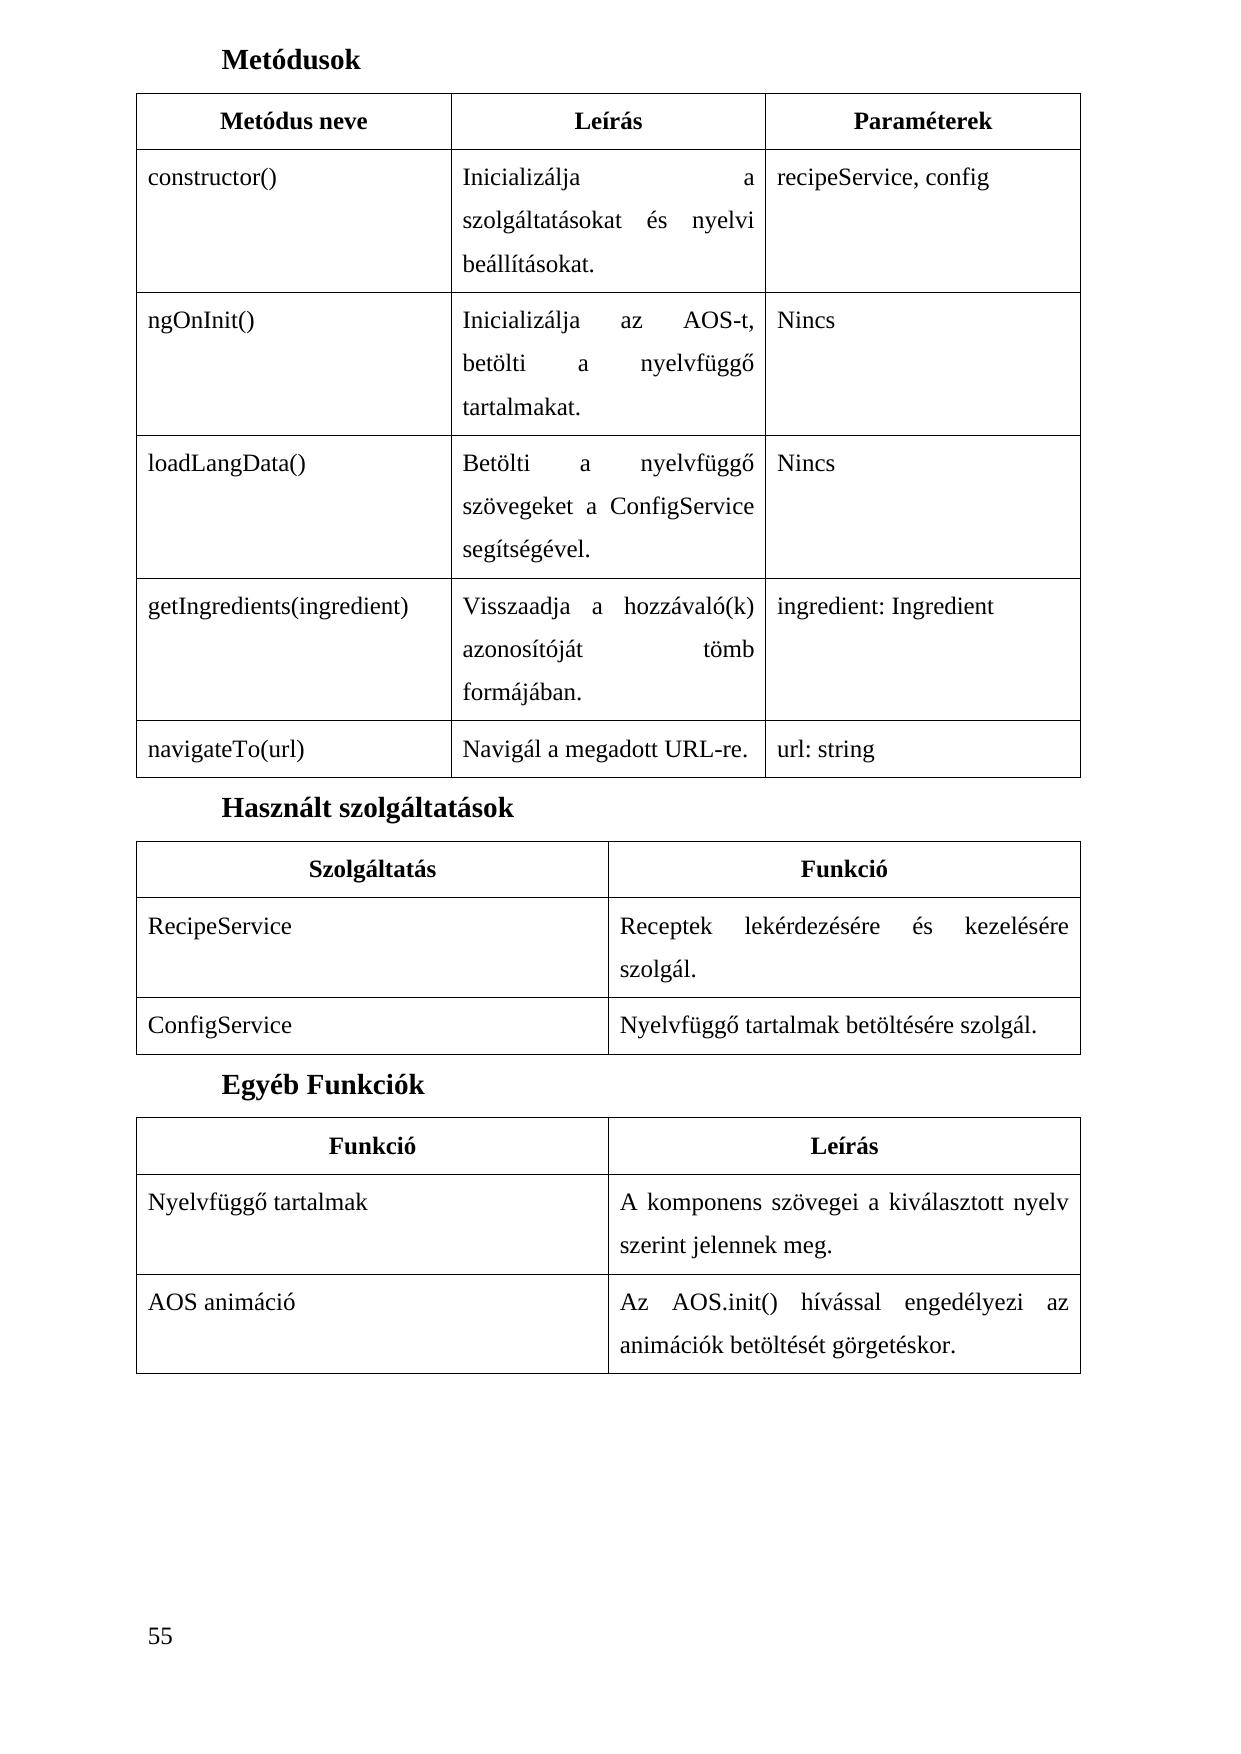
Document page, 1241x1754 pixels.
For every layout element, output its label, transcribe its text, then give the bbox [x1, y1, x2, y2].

table_header Metódus neve [137, 94, 451, 149]
table_cell Inicializálja az AOS-t, betölti a nyelvfüggő tartalmakat. [452, 293, 765, 434]
table_cell A komponens szövegei a kiválasztott nyelv szerint jelennek meg. [609, 1175, 1080, 1273]
table_cell Inicializálja a szolgáltatásokat és nyelvi beállításokat. [452, 150, 765, 292]
table_cell Nyelvfüggő tartalmak betöltésére szolgál. [609, 998, 1080, 1053]
table_header Szolgáltatás [137, 842, 608, 897]
table_cell Betölti a nyelvfüggő szövegeket a ConfigService segítségével. [452, 436, 765, 577]
table_cell Nincs [766, 293, 1080, 434]
table_cell ingredient: Ingredient [766, 579, 1080, 720]
table_cell Nyelvfüggő tartalmak [137, 1175, 608, 1273]
table_cell loadLangData() [137, 436, 451, 577]
text Metódusok [148, 42, 1093, 76]
table_header Funkció [609, 842, 1080, 897]
table_cell Receptek lekérdezésére és kezelésére szolgál. [609, 898, 1080, 997]
table_cell Az AOS.init() hívással engedélyezi az animációk betöltését görgetéskor. [609, 1275, 1080, 1373]
table_cell recipeService, config [766, 150, 1080, 292]
table_header Leírás [452, 94, 765, 149]
table_cell ConfigService [137, 998, 608, 1053]
table_cell RecipeService [137, 898, 608, 997]
table_cell ngOnInit() [137, 293, 451, 434]
table_cell constructor() [137, 150, 451, 292]
table_cell navigateTo(url) [137, 721, 451, 777]
table_cell getIngredients(ingredient) [137, 579, 451, 720]
table_cell Navigál a megadott URL-re. [452, 721, 765, 777]
table_cell Nincs [766, 436, 1080, 577]
table_header Paraméterek [766, 94, 1080, 149]
table_cell Visszaadja a hozzávaló(k) azonosítóját tömb formájában. [452, 579, 765, 720]
text Használt szolgáltatások [148, 790, 1093, 824]
table_header Leírás [609, 1118, 1080, 1174]
text Egyéb Funkciók [148, 1067, 1093, 1101]
table_cell url: string [766, 721, 1080, 777]
table_header Funkció [137, 1118, 608, 1174]
table_cell AOS animáció [137, 1275, 608, 1373]
